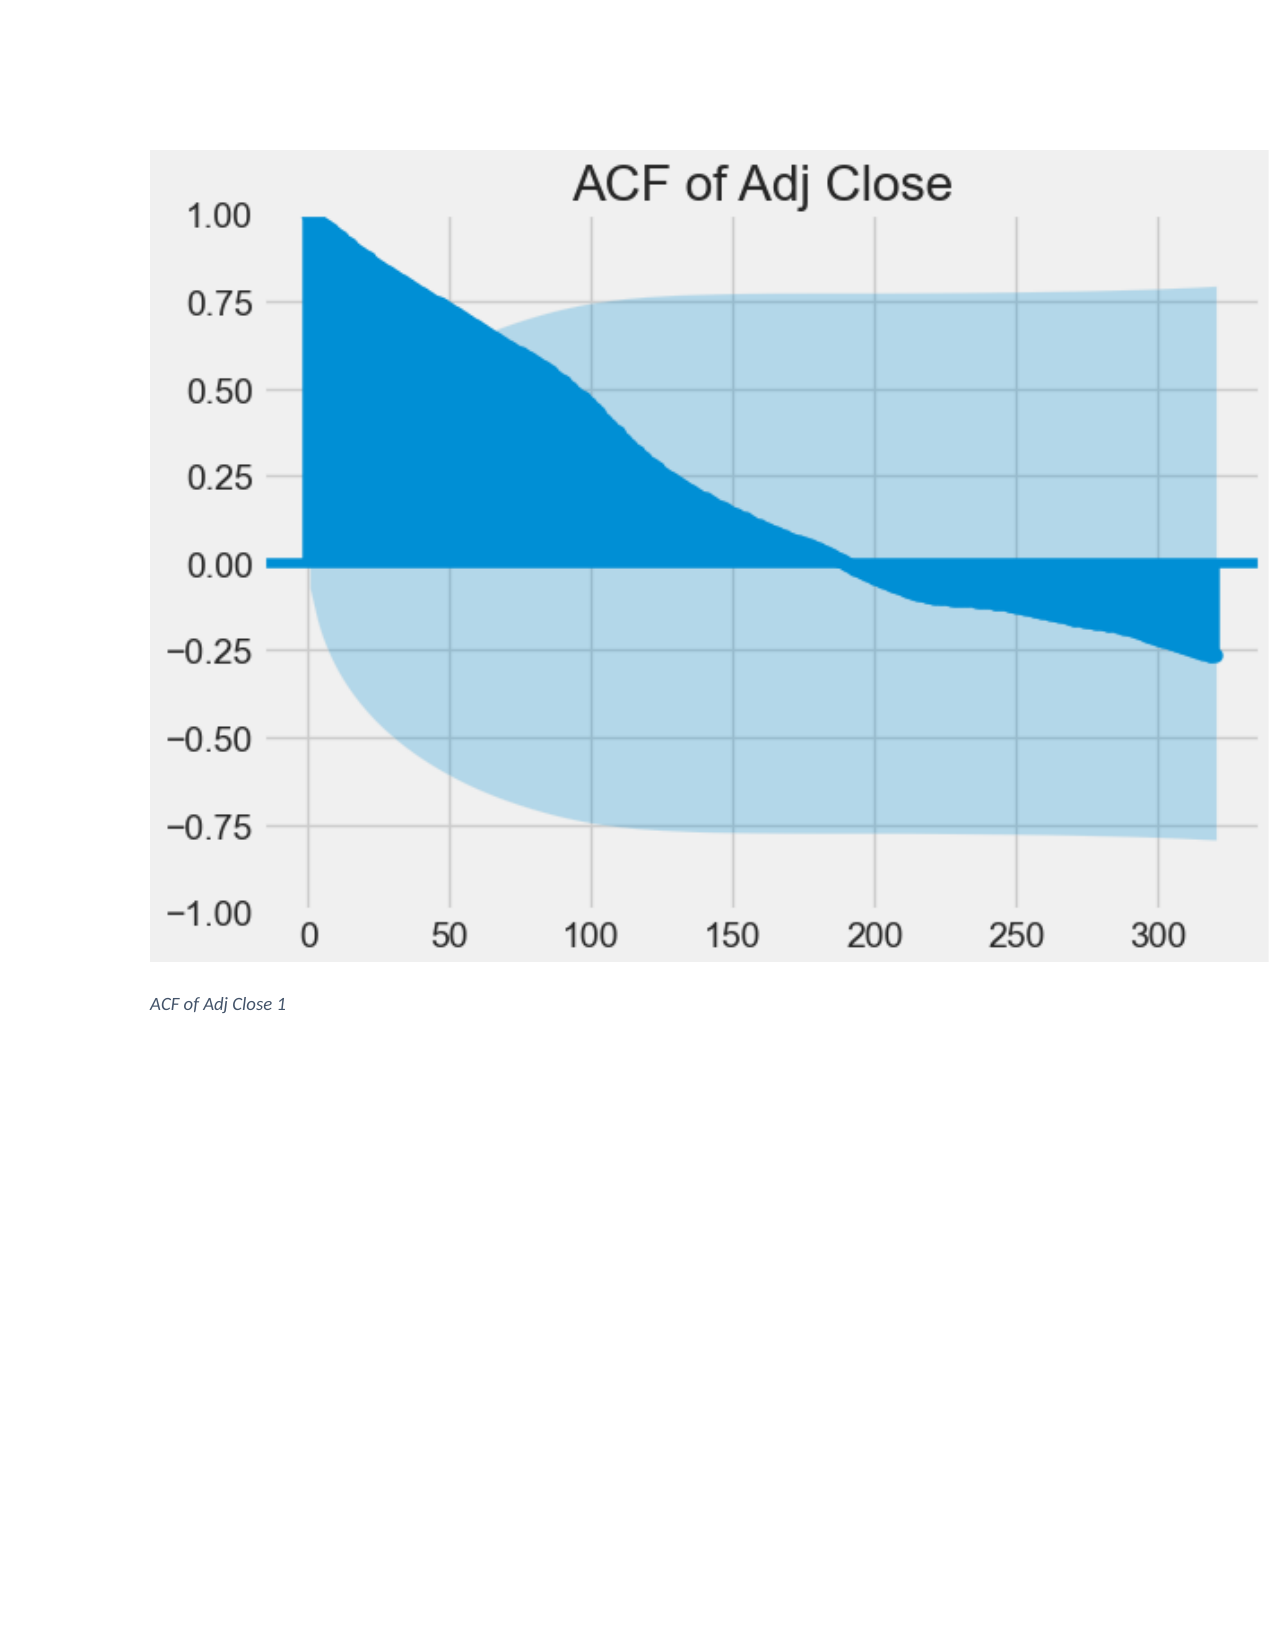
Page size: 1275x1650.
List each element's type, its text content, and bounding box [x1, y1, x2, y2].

picture [150, 150, 1269, 962]
